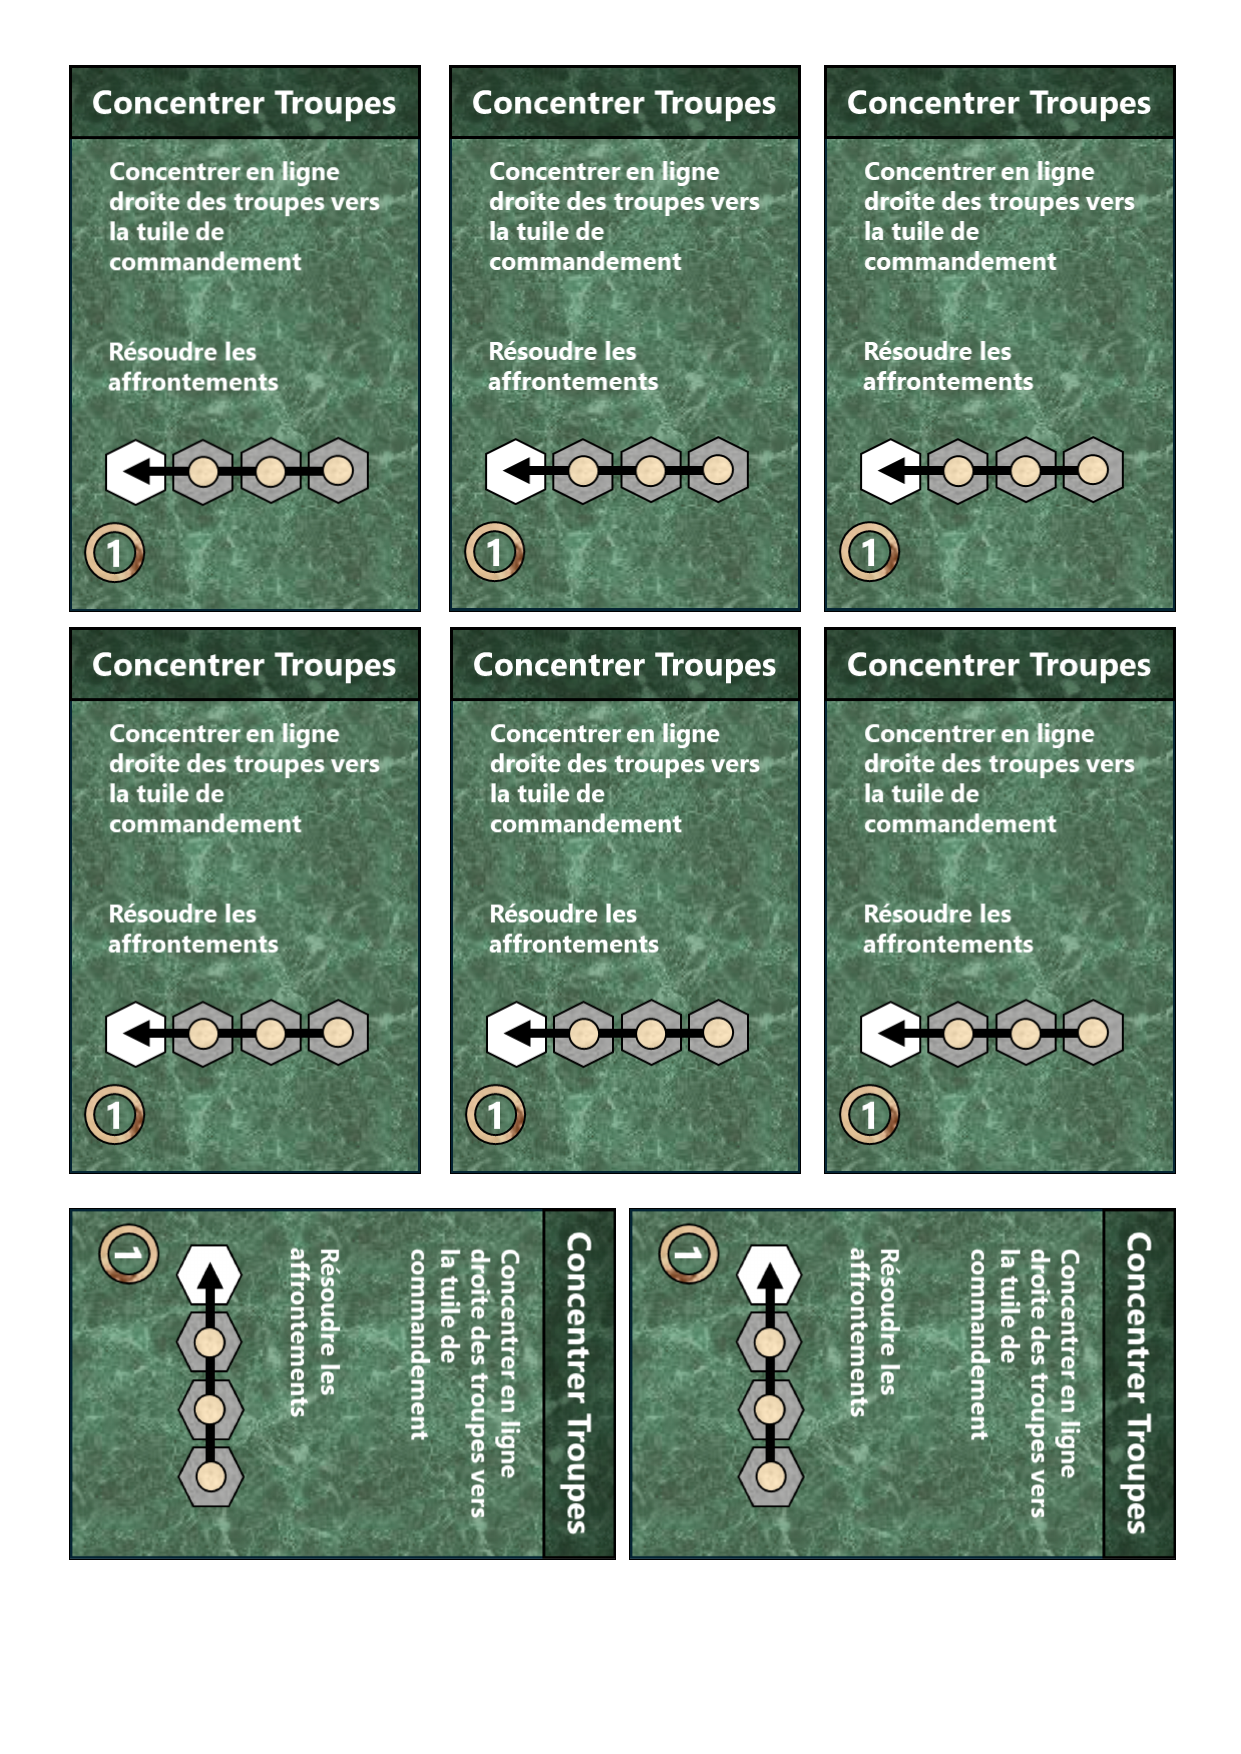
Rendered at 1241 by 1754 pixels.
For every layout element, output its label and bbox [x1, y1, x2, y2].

picture [451, 628, 800, 1170]
picture [825, 66, 1175, 607]
picture [70, 628, 420, 1170]
picture [825, 628, 1175, 1170]
picture [73, 1209, 615, 1558]
picture [450, 66, 800, 607]
picture [70, 66, 420, 608]
picture [633, 1209, 1175, 1558]
